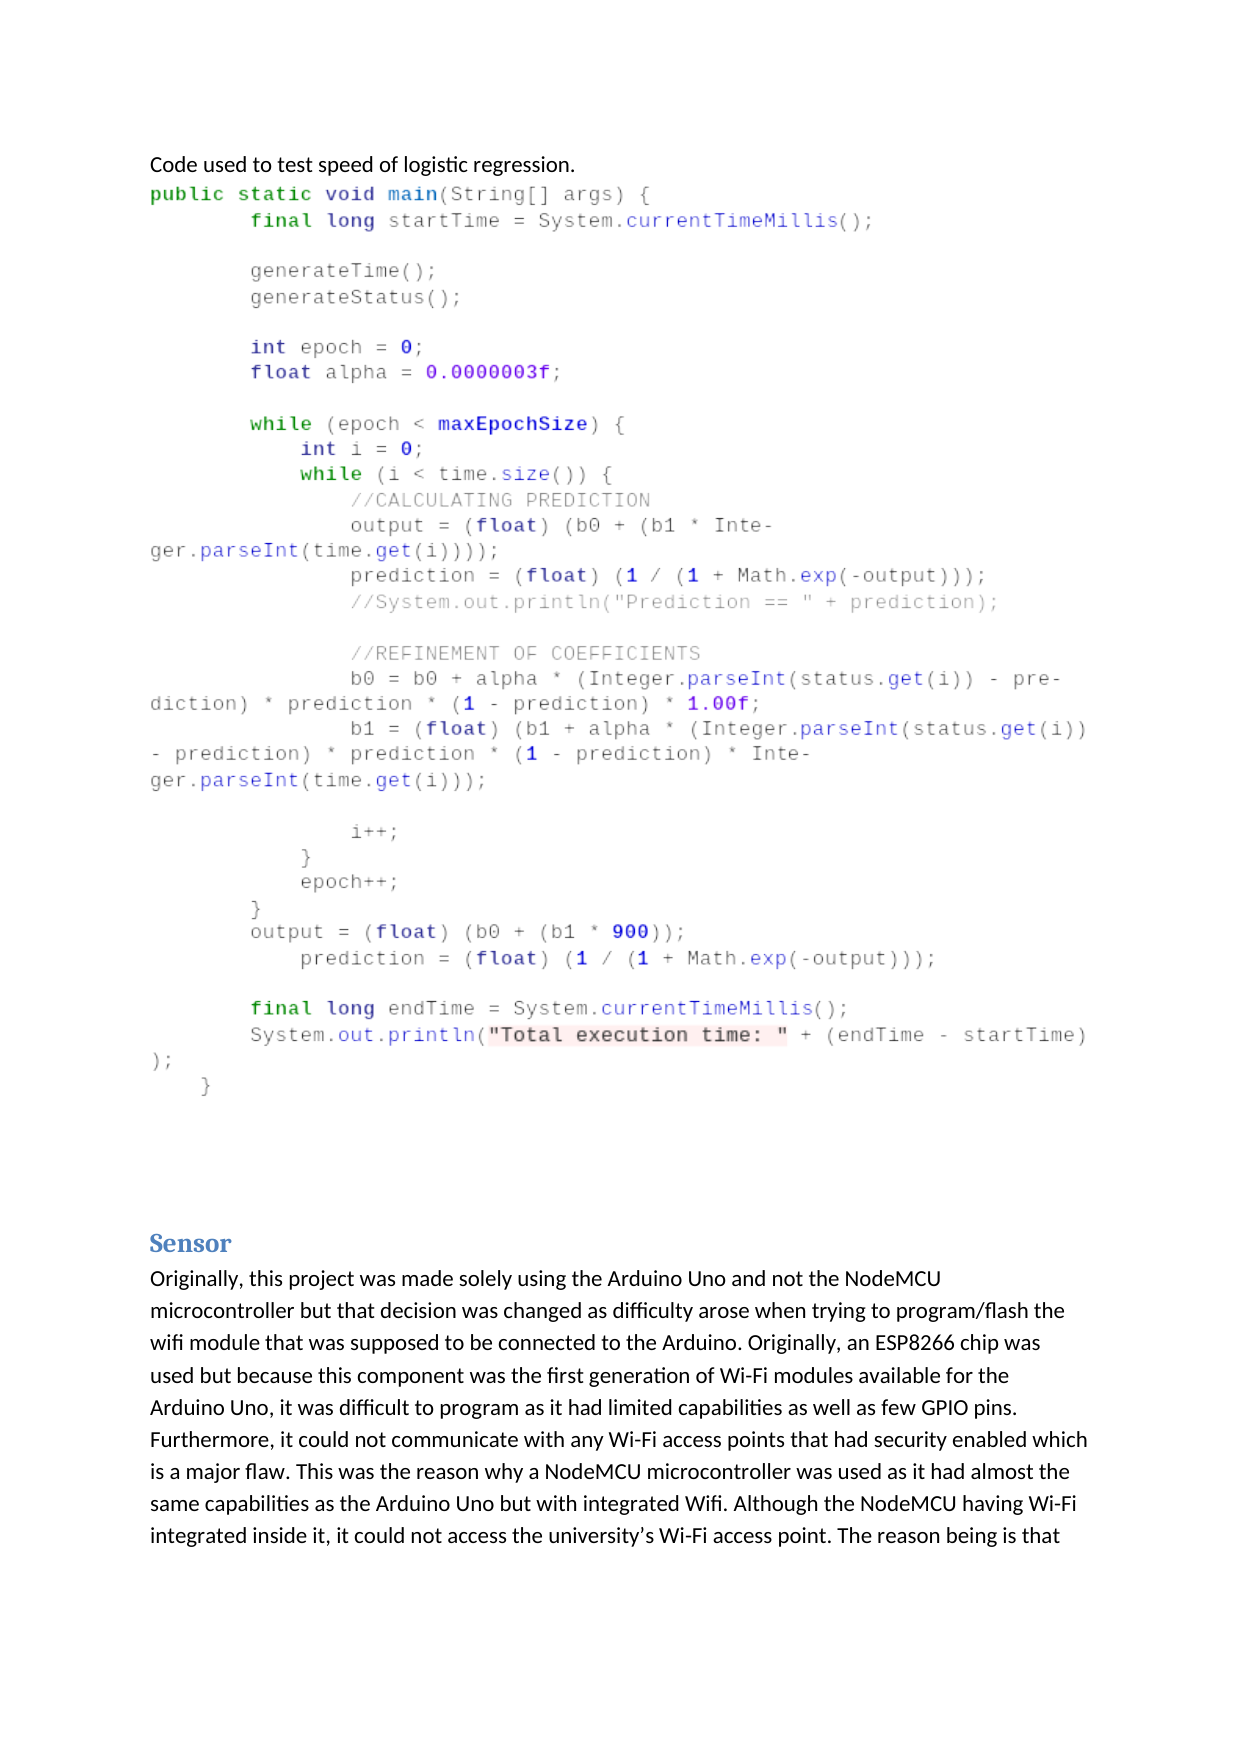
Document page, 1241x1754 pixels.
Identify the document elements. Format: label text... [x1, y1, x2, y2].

text Code used to test speed of logistic regression. [150, 150, 1090, 1150]
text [150, 1264, 1090, 1550]
subtitle Sensor [150, 1228, 1090, 1259]
